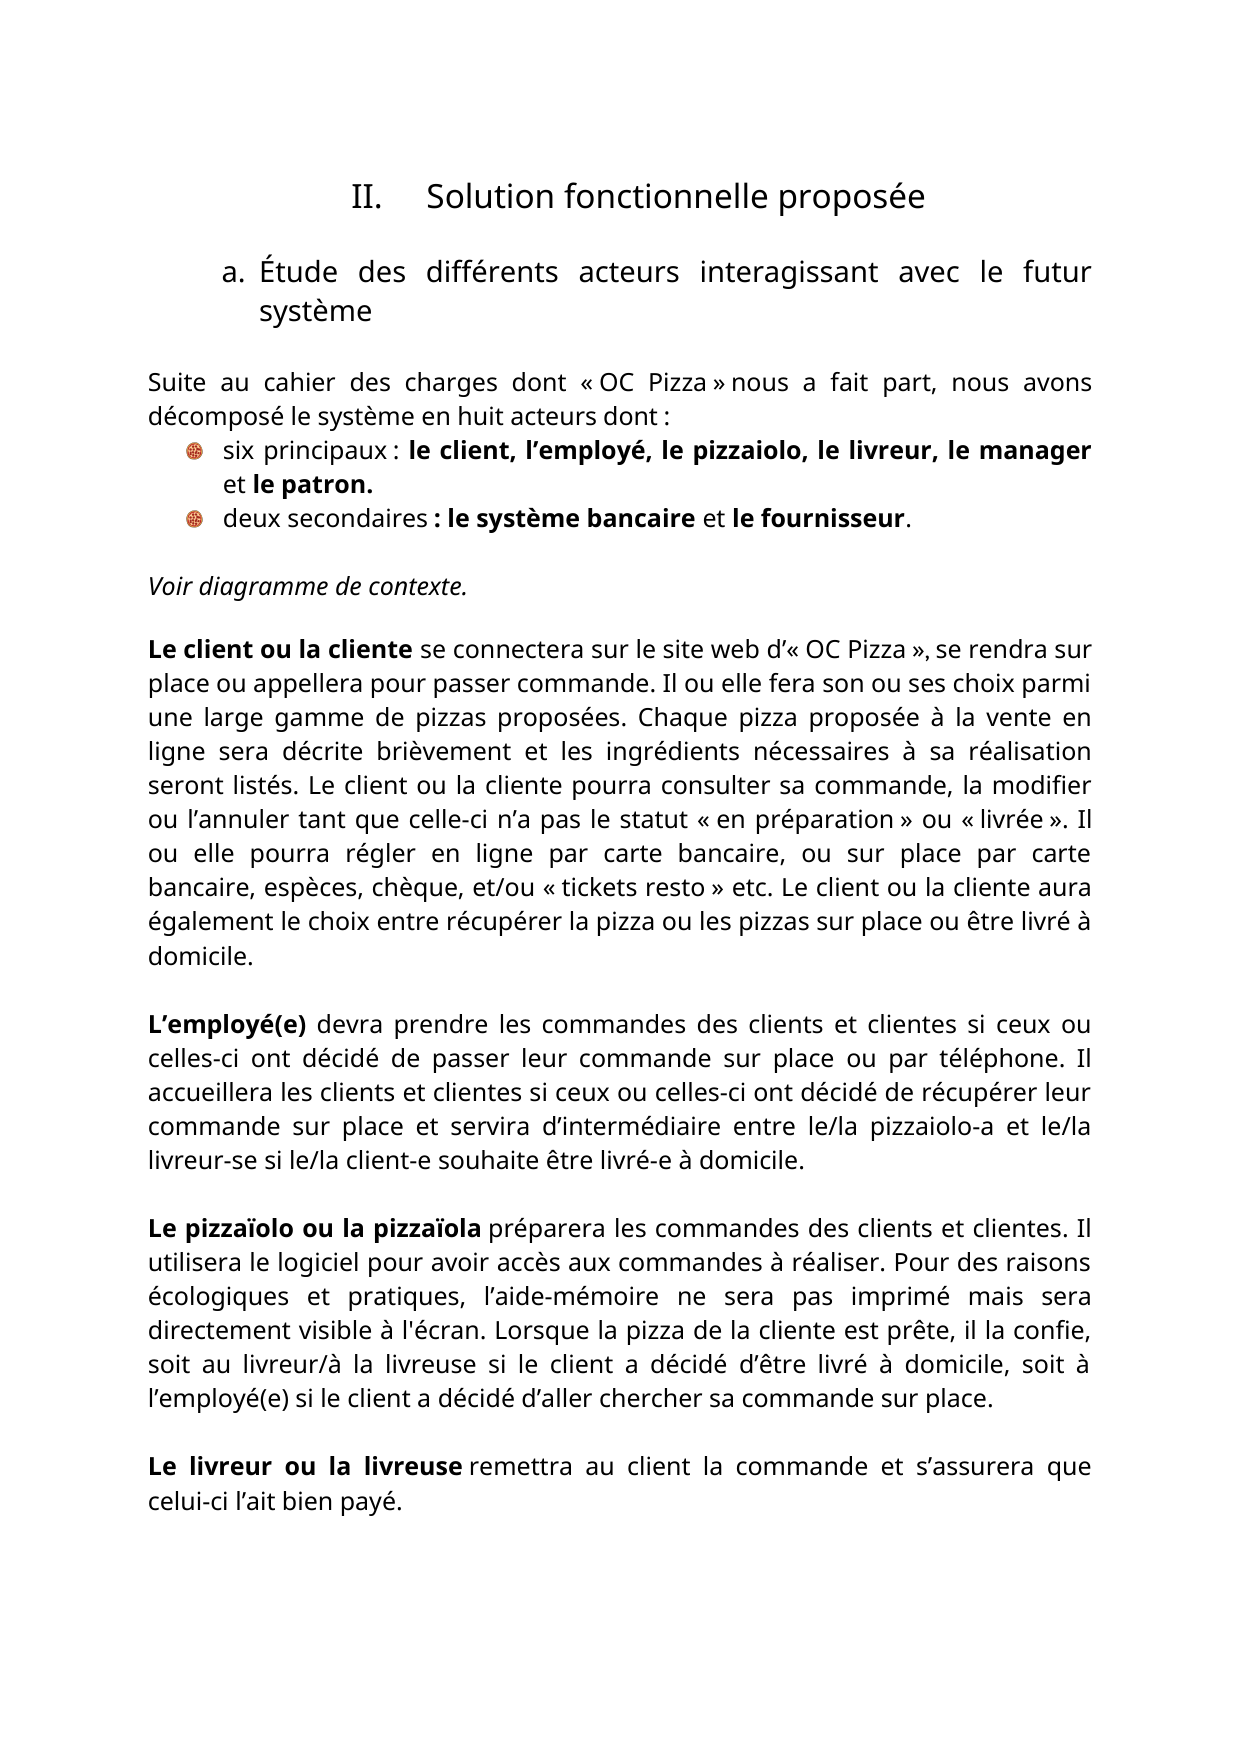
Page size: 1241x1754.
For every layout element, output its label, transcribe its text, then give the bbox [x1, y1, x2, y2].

text Le client ou la cliente se connectera sur le site web d’« OC Pizza », se rendra sur place ou appellera pour passer commande. Il ou elle fera son ou ses choix parmi une large gamme de pizzas proposées. Chaque pizza proposée à la vente en ligne sera décrite brièvement et les ingrédients nécessaires à sa réalisation seront listés. Le client ou la cliente pourra consulter sa commande, la modifier ou l’annuler tant que celle-ci n’a pas le statut « en préparation » ou « livrée ». Il ou elle pourra régler en ligne par carte bancaire, ou sur place par carte bancaire, espèces, chèque, et/ou « tickets resto » etc. Le client ou la cliente aura également le choix entre récupérer la pizza ou les pizzas sur place ou être livré à domicile. [148, 632, 1093, 972]
list six principaux : le client, l’employé, le pizzaiolo, le livreur, le manager et le patron. [185, 432, 1093, 501]
text Le pizzaïolo ou la pizzaïola préparera les commandes des clients et clientes. Il utilisera le logiciel pour avoir accès aux commandes à réaliser. Pour des raisons écologiques et pratiques, l’aide-mémoire ne sera pas imprimé mais sera directement visible à l'écran. Lorsque la pizza de la cliente est prête, il la confie, soit au livreur/à la livreuse si le client a décidé d’être livré à domicile, soit à l’employé(e) si le client a décidé d’aller chercher sa commande sur place. [148, 1211, 1093, 1415]
text Voir diagramme de contexte. [148, 569, 1093, 603]
list deux secondaires : le système bancaire et le fournisseur. [185, 501, 1093, 535]
text L’employé(e) devra prendre les commandes des clients et clientes si ceux ou celles-ci ont décidé de passer leur commande sur place ou par téléphone. Il accueillera les clients et clientes si ceux ou celles-ci ont décidé de récupérer leur commande sur place et servira d’intermédiaire entre le/la pizzaiolo-a et le/la livreur-se si le/la client-e souhaite être livré-e à domicile. [148, 1006, 1093, 1177]
picture [186, 442, 203, 460]
text Le livreur ou la livreuse remettra au client la commande et s’assurera que celui-ci l’ait bien payé. [148, 1449, 1093, 1517]
text Suite au cahier des charges dont « OC Pizza » nous a fait part, nous avons décomposé le système en huit acteurs dont : [148, 364, 1093, 432]
subtitle Solution fonctionnelle proposée [185, 173, 1093, 218]
subtitle Étude des différents acteurs interagissant avec le futur système [221, 251, 1093, 330]
picture [186, 510, 203, 528]
